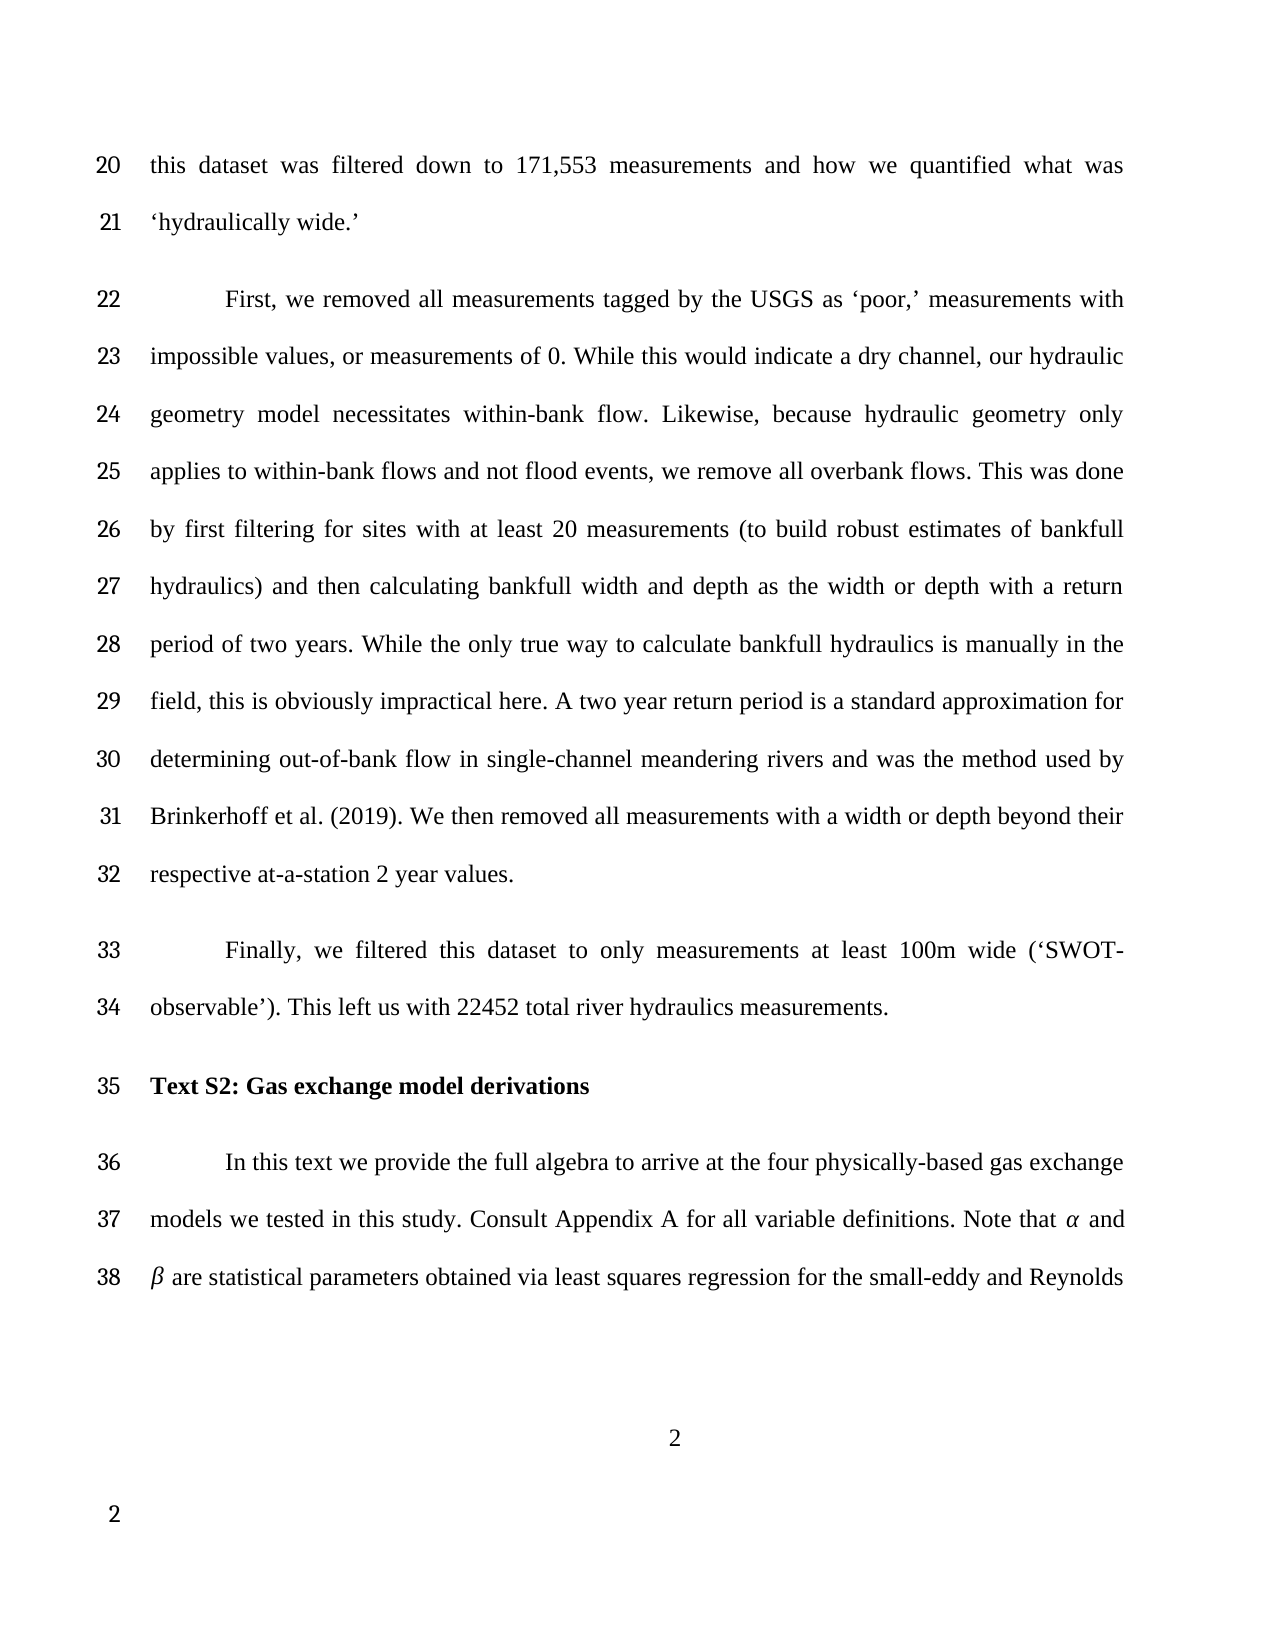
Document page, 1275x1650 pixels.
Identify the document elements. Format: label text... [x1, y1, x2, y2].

subtitle Text S2: Gas exchange model derivations [150, 1071, 1125, 1099]
text Finally, we filtered this dataset to only measurements at least 100m wide (‘SWOT-observable’). This left us with 22452 total river hydraulics measurements. [150, 935, 1125, 1021]
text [150, 150, 1125, 236]
text First, we removed all measurements tagged by the USGS as ‘poor,’ measurements with impossible values, or measurements of 0. While this would indicate a dry channel, our hydraulic geometry model necessitates within-bank flow. Likewise, because hydraulic geometry only applies to within-bank flows and not flood events, we remove all overbank flows. This was done by first filtering for sites with at least 20 measurements (to build robust estimates of bankfull hydraulics) and then calculating bankfull width and depth as the width or depth with a return period of two years. While the only true way to calculate bankfull hydraulics is manually in the field, this is obviously impractical here. A two year return period is a standard approximation for determining out-of-bank flow in single-channel meandering rivers and was the method used by Brinkerhoff et al. (2019). We then removed all measurements with a width or depth beyond their respective at-a-station 2 year values. [150, 284, 1125, 887]
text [150, 1147, 1125, 1291]
